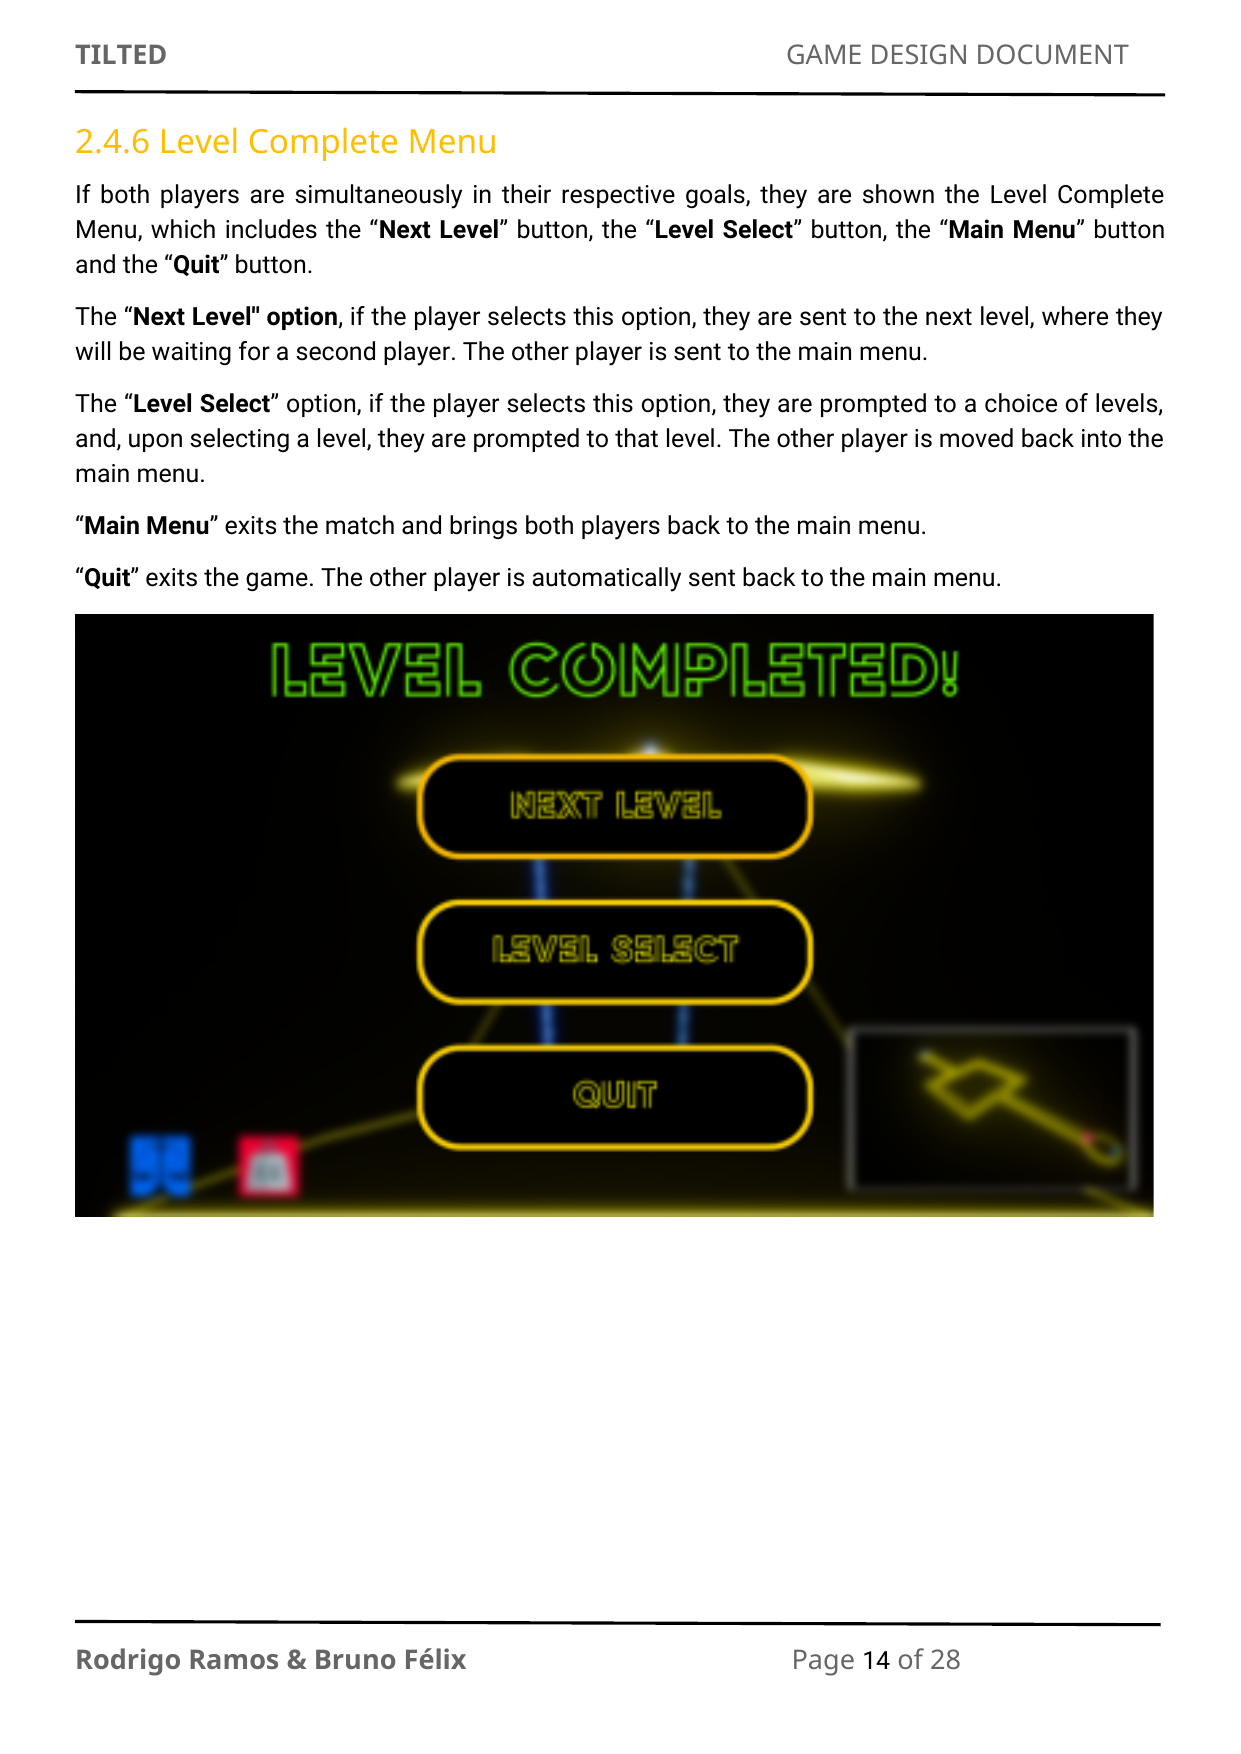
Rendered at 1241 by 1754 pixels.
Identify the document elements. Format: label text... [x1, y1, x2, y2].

text “Main Menu” exits the match and brings both players back to the main menu. [75, 511, 1165, 540]
subtitle 2.4.6 Level Complete Menu [75, 118, 1165, 164]
text The “Next Level'' option, if the player selects this option, they are sent to the next level, where they will be waiting for a second player. The other player is sent to the main menu. [75, 302, 1165, 367]
text If both players are simultaneously in their respective goals, they are shown the Level Complete Menu, which includes the “Next Level” button, the “Level Select” button, the “Main Menu” button and the “Quit” button. [75, 180, 1165, 280]
picture [75, 614, 1154, 1217]
text “Quit” exits the game. The other player is automatically sent back to the main menu. [75, 563, 1165, 592]
text The “Level Select” option, if the player selects this option, they are prompted to a choice of levels, and, upon selecting a level, they are prompted to that level. The other player is moved back into the main menu. [75, 389, 1165, 489]
